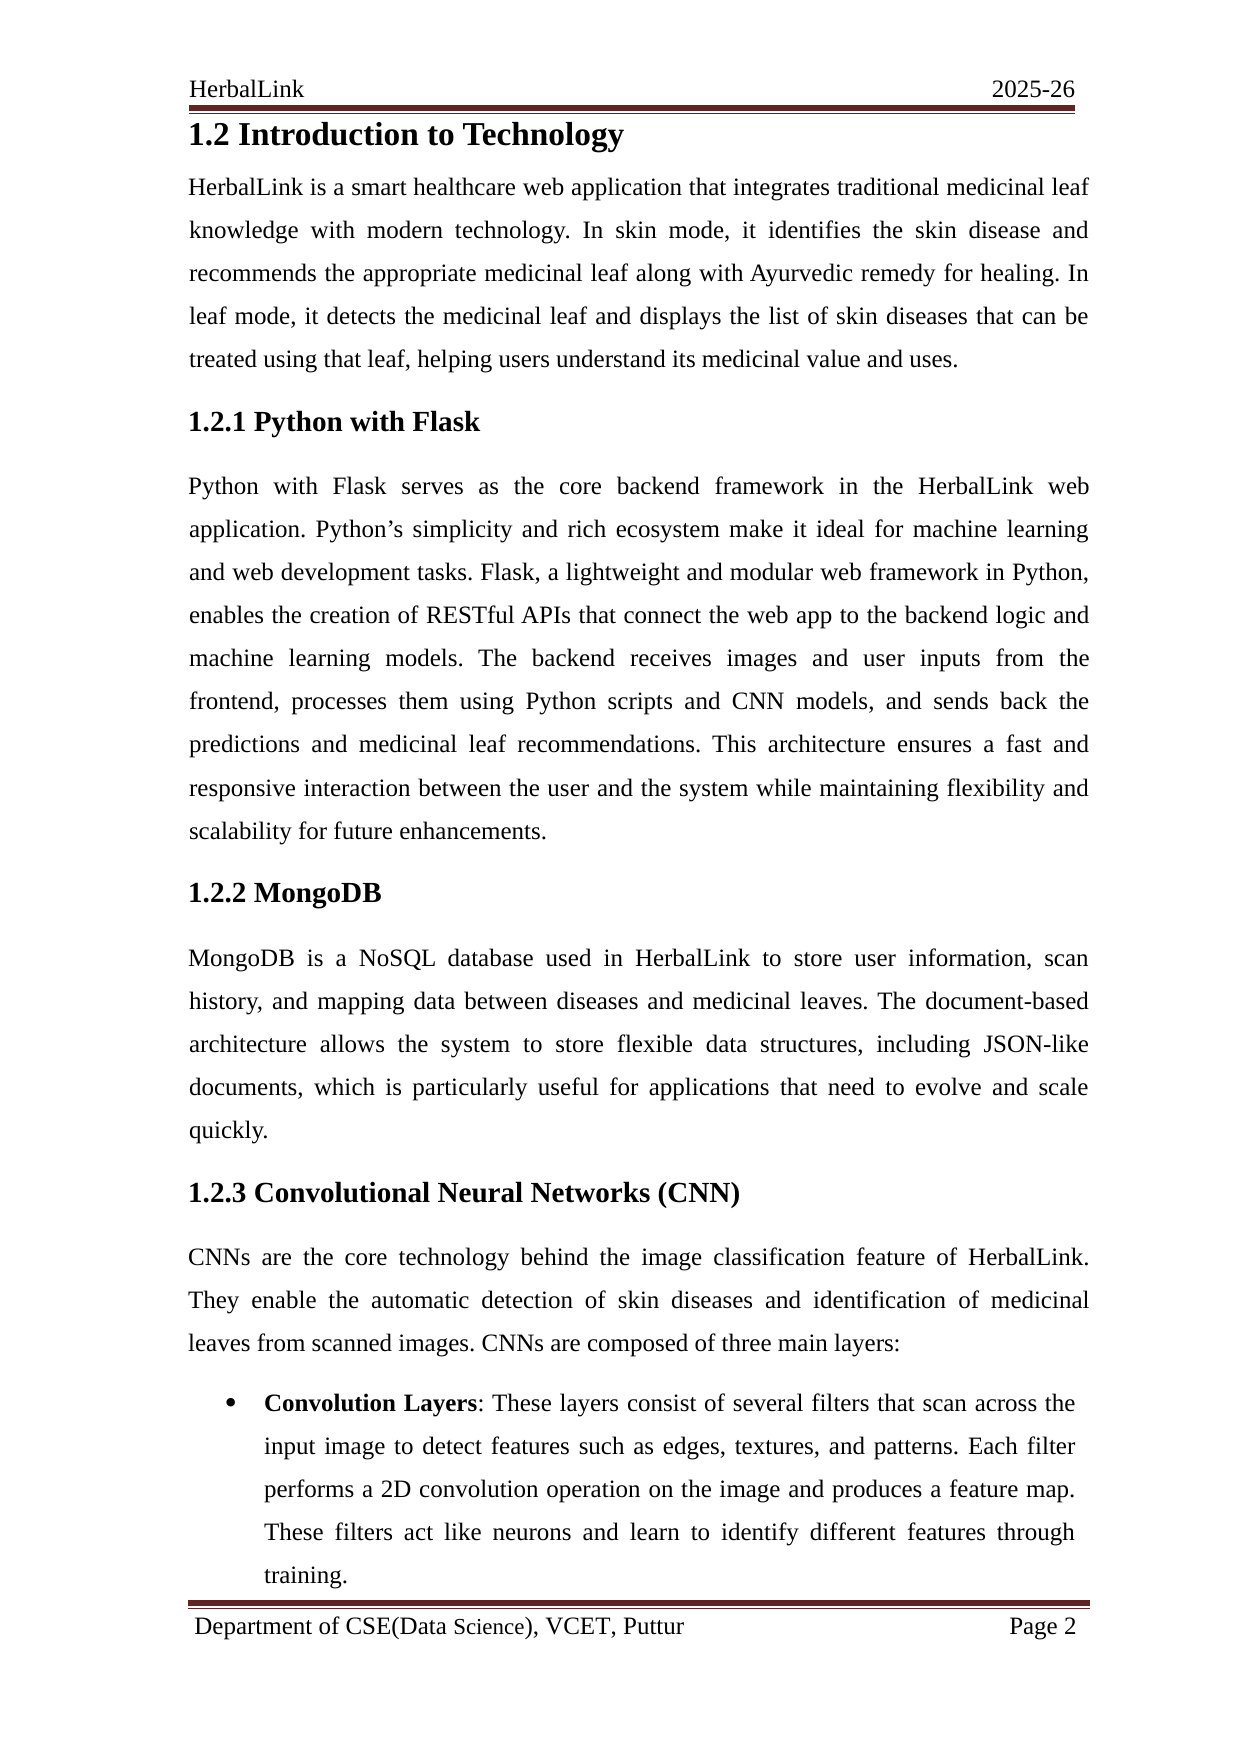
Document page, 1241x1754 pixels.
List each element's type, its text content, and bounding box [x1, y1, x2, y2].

text HerbalLink is a smart healthcare web application that integrates traditional medicinal leaf knowledge with modern technology. In skin mode, it identifies the skin disease and recommends the appropriate medicinal leaf along with Ayurvedic remedy for healing. In leaf mode, it detects the medicinal leaf and displays the list of skin diseases that can be treated using that leaf, helping users understand its medicinal value and uses. [188, 172, 1090, 373]
text 1.2.1 Python with Flask [188, 404, 1090, 437]
text 1.2.3 Convolutional Neural Networks (CNN) [188, 1175, 1090, 1208]
text Python with Flask serves as the core backend framework in the HerbalLink web application. Python’s simplicity and rich ecosystem make it ideal for machine learning and web development tasks. Flask, a lightweight and modular web framework in Python, enables the creation of RESTful APIs that connect the web app to the backend logic and machine learning models. The backend receives images and user inputs from the frontend, processes them using Python scripts and CNN models, and sends back the predictions and medicinal leaf recommendations. This architecture ensures a fast and responsive interaction between the user and the system while maintaining flexibility and scalability for future enhancements. [188, 471, 1090, 844]
subtitle 1.2 Introduction to Technology [188, 114, 1090, 152]
text 1.2.2 MongoDB [188, 876, 1090, 909]
list Convolution Layers: These layers consist of several filters that scan across the input image to detect features such as edges, textures, and patterns. Each filter performs a 2D convolution operation on the image and produces a feature map. These filters act like neurons and learn to identify different features through training. [226, 1388, 1076, 1589]
text MongoDB is a NoSQL database used in HerbalLink to store user information, scan history, and mapping data between diseases and medicinal leaves. The document-based architecture allows the system to store flexible data structures, including JSON-like documents, which is particularly useful for applications that need to evolve and scale quickly. [188, 943, 1090, 1144]
text CNNs are the core technology behind the image classification feature of HerbalLink. They enable the automatic detection of skin diseases and identification of medicinal leaves from scanned images. CNNs are composed of three main layers: [188, 1242, 1090, 1357]
